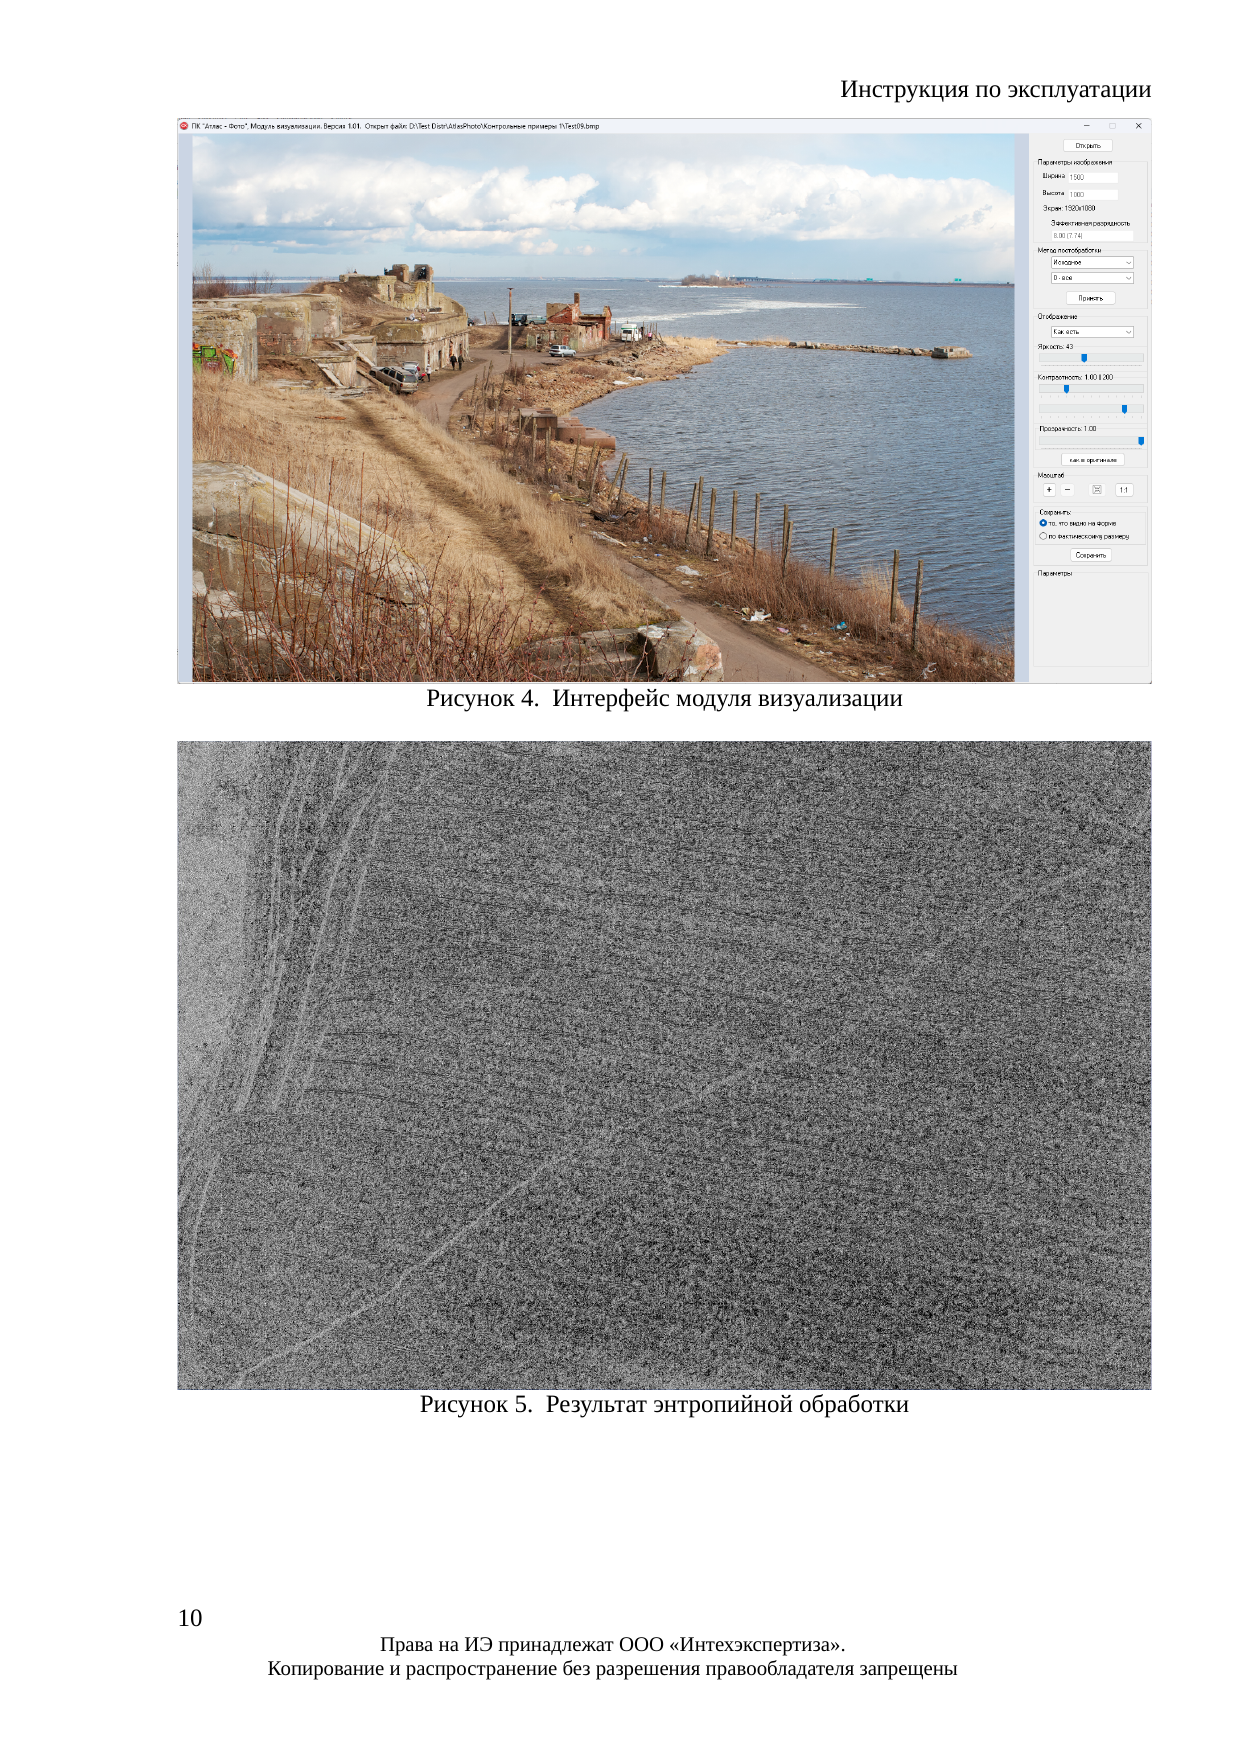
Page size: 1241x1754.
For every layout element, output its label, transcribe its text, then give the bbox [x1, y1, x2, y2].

text Рисунок 5. Результат энтропийной обработки [177, 1390, 1152, 1418]
text Рисунок 4. Интерфейс модуля визуализации [177, 684, 1152, 712]
picture [177, 741, 1152, 1390]
picture [177, 118, 1152, 684]
